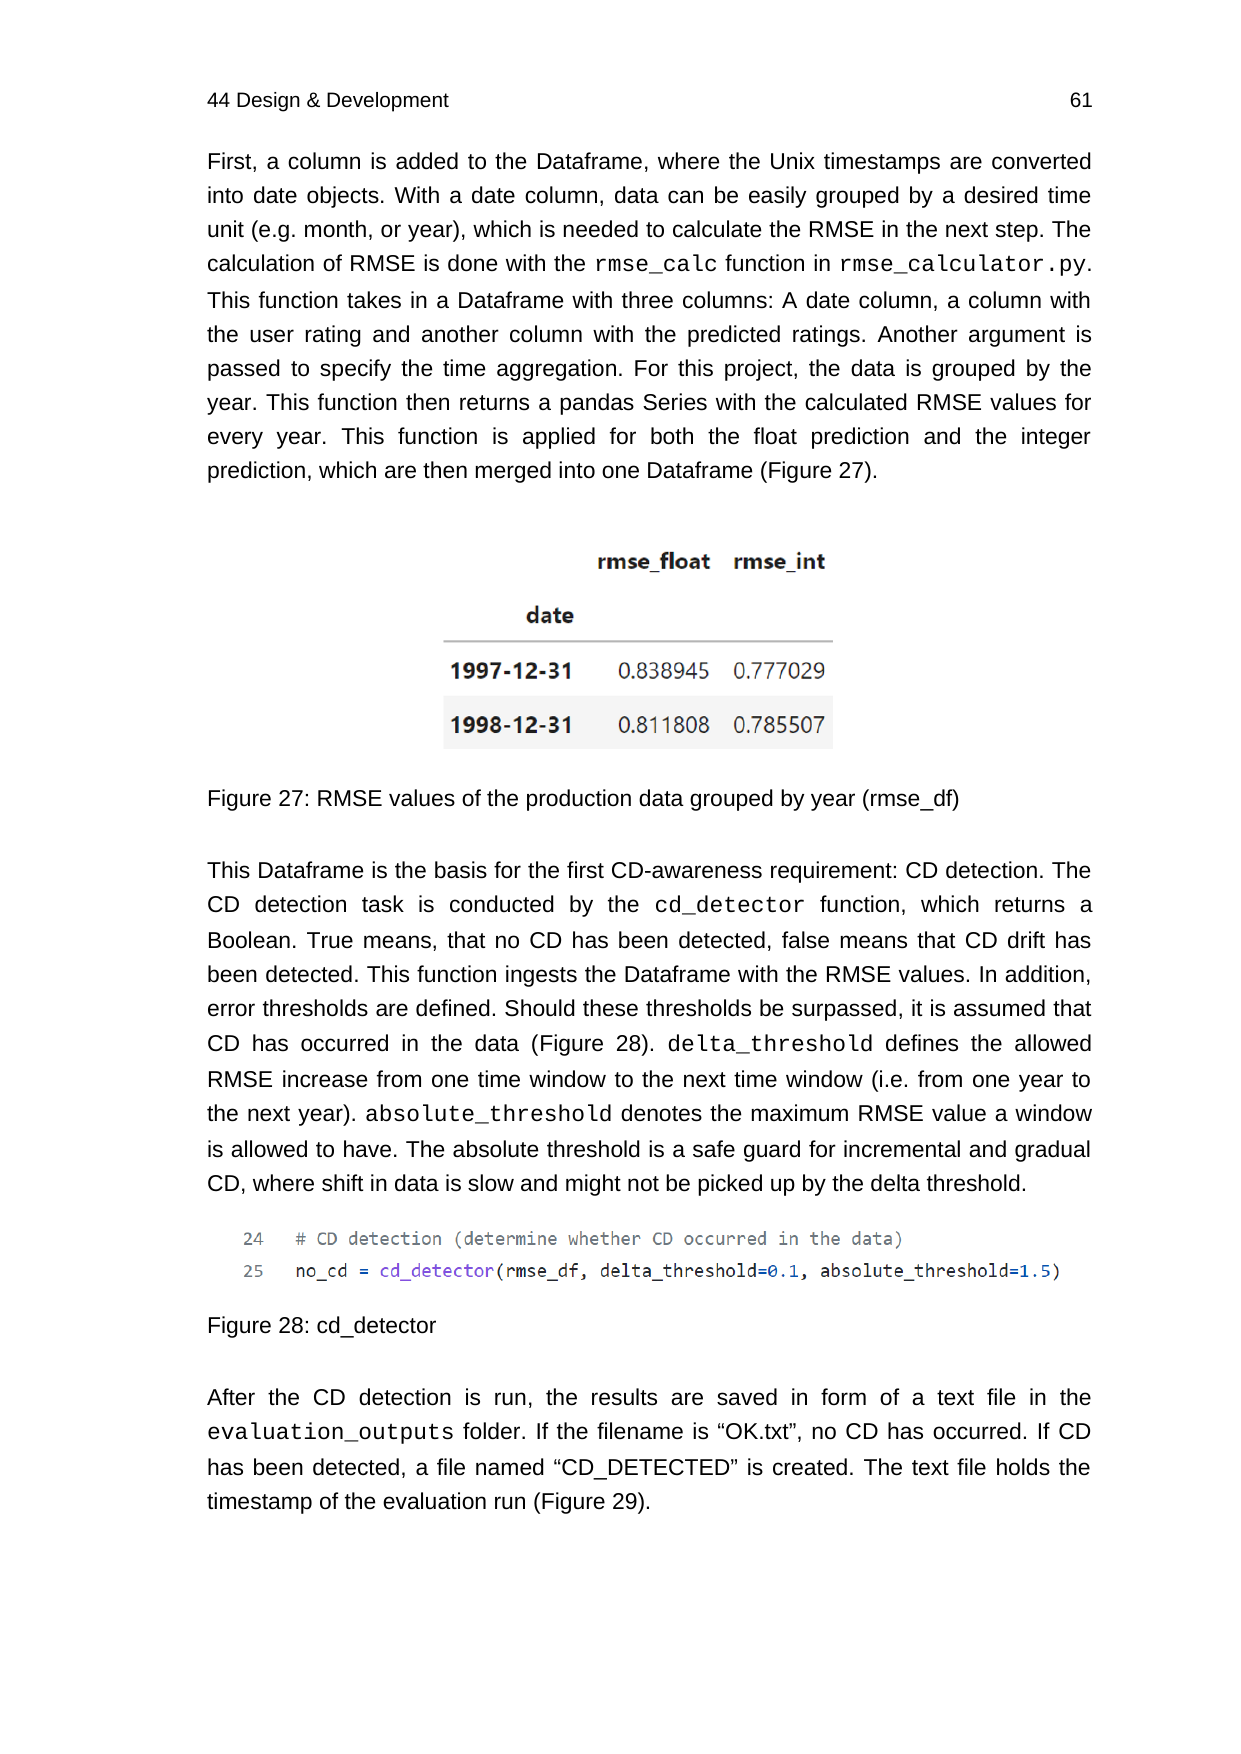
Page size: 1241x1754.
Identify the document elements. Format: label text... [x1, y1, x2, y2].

text This Dataframe is the basis for the first CD-awareness requirement: CD detection. The CD detection task is conducted by the cd_detector function, which returns a Boolean. True means, that no CD has been detected, false means that CD drift has been detected. This function ingests the Dataframe with the RMSE values. In addition, error thresholds are defined. Should these thresholds be surpassed, it is assumed that CD has occurred in the data (Figure 27). delta_threshold defines the allowed RMSE increase from one time window to the next time window (i.e. from one year to the next year). absolute_threshold denotes the maximum RMSE value a window is allowed to have. The absolute threshold is a safe guard for incremental and gradual CD, where shift in data is slow and might not be picked up by the delta threshold. [207, 857, 1092, 1197]
picture [206, 1216, 1093, 1292]
text After the CD detection is run, the results are saved in form of a text file in the evaluation_outputs folder. If the filename is “OK.txt”, no CD has occurred. If CD has been detected, a file named “CD_DETECTED” is created. The text file holds the timestamp of the evaluation run (Figure 28). [207, 1383, 1092, 1514]
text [207, 148, 1092, 484]
text Figure 27: RMSE values of the production data grouped by year (rmse_df) [207, 785, 1092, 811]
picture [206, 504, 1093, 765]
text Figure 28: cd_detector [207, 1312, 1092, 1338]
